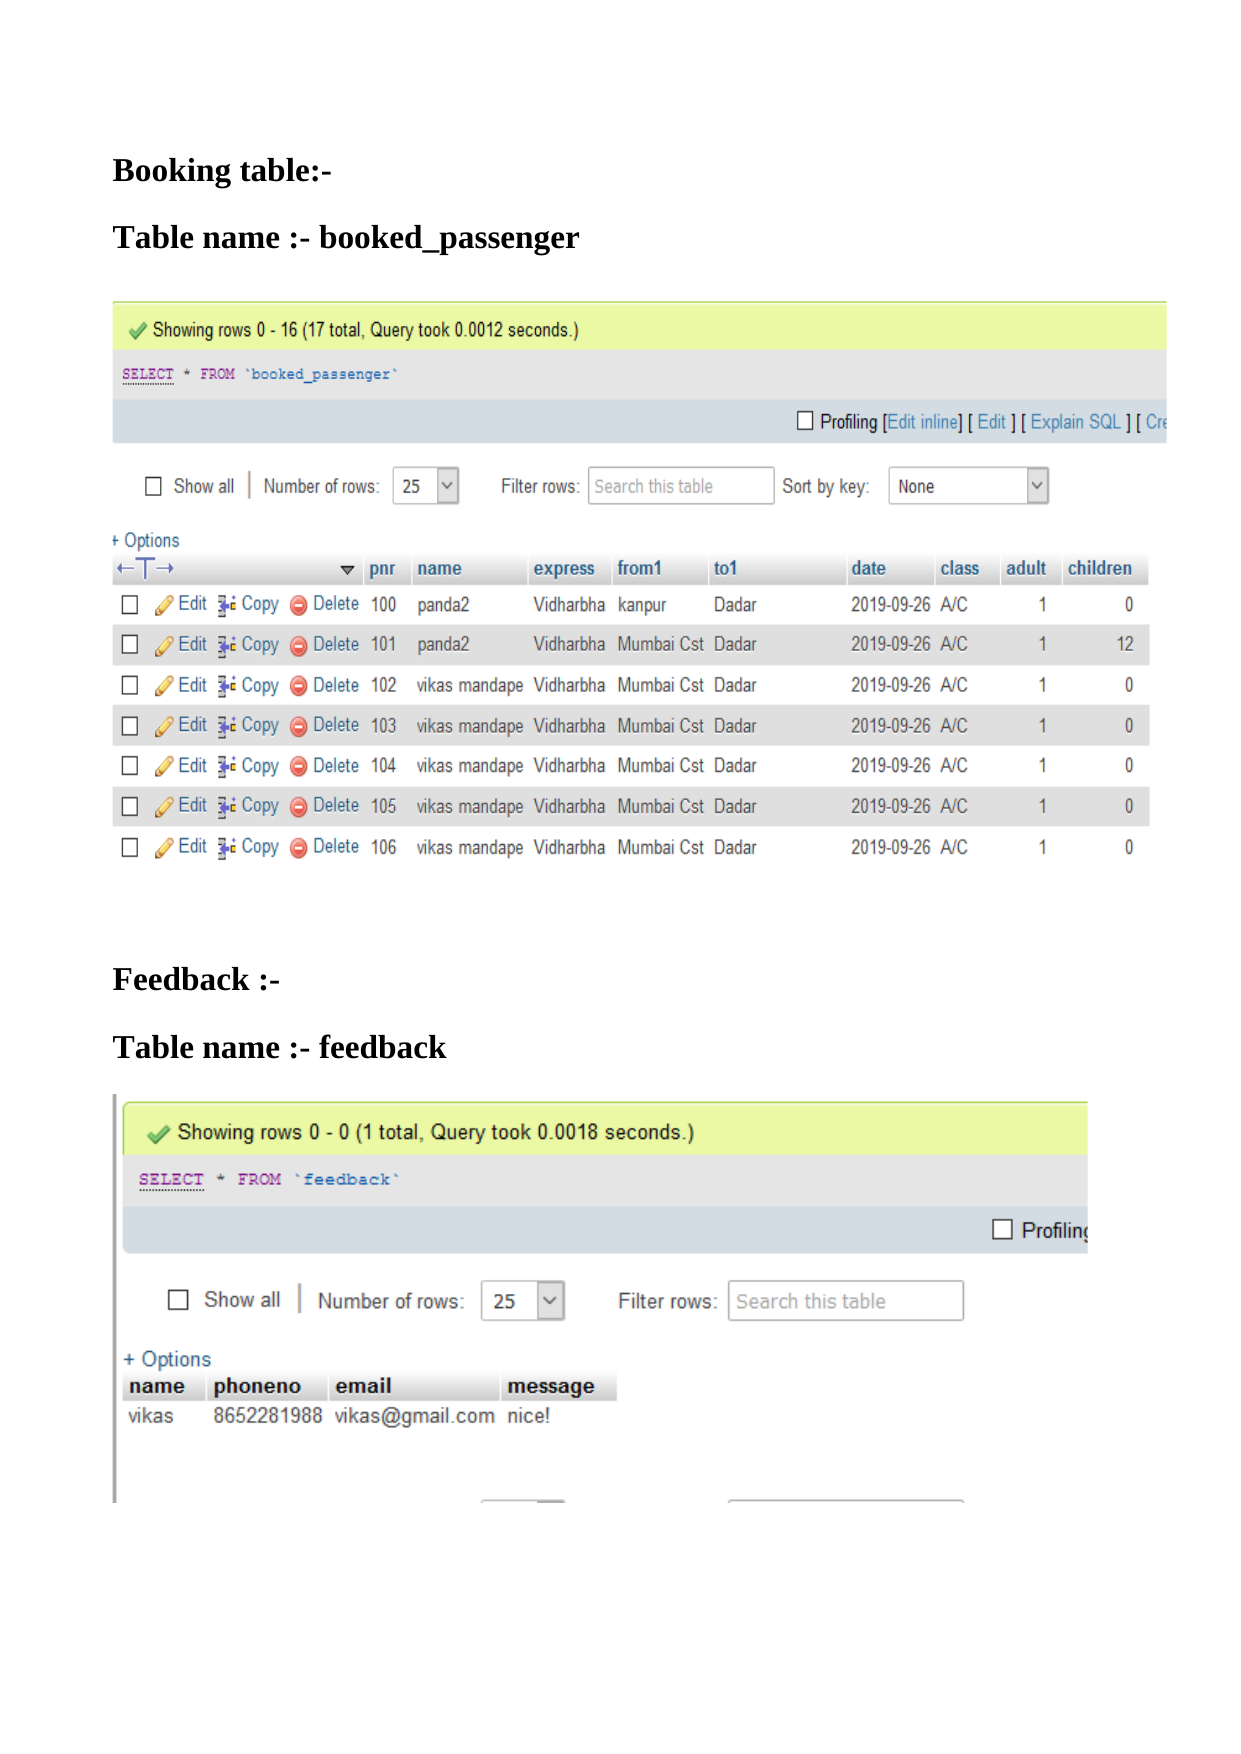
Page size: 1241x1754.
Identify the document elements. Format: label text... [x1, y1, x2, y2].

text Feedback :- [112, 960, 1128, 998]
picture [112, 1094, 1088, 1503]
text Table name :- feedback [112, 1027, 1128, 1066]
text Table name :- booked_passenger [112, 217, 1128, 256]
text Booking table:- [112, 150, 1128, 188]
picture [112, 285, 1167, 863]
